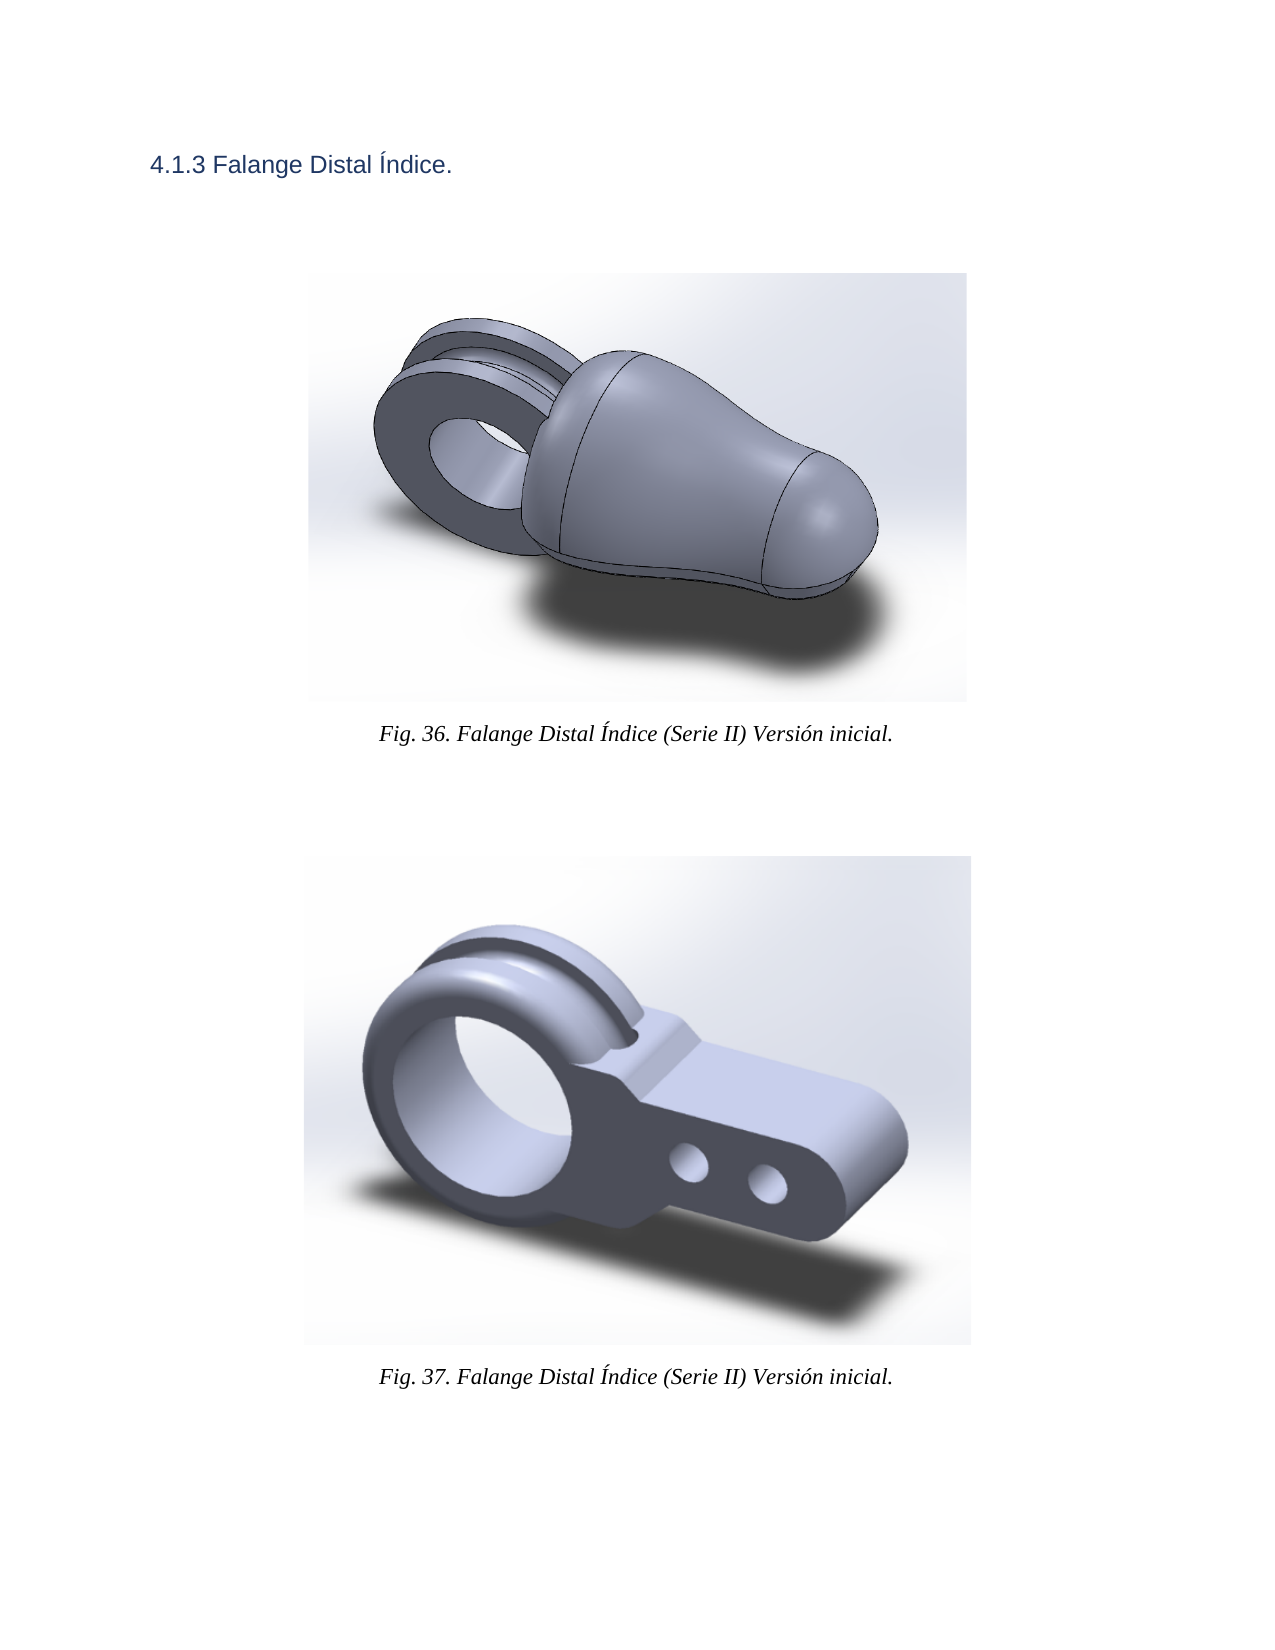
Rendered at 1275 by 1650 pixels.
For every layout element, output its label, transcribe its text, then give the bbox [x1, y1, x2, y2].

subtitle 4.1.3 Falange Distal Índice. [150, 150, 1125, 179]
text Fig. 36. Falange Distal Índice (Serie II) Versión inicial. [150, 719, 1125, 746]
text Fig. 37. Falange Distal Índice (Serie II) Versión inicial. [150, 1363, 1125, 1389]
picture [303, 856, 972, 1345]
picture [308, 273, 967, 702]
